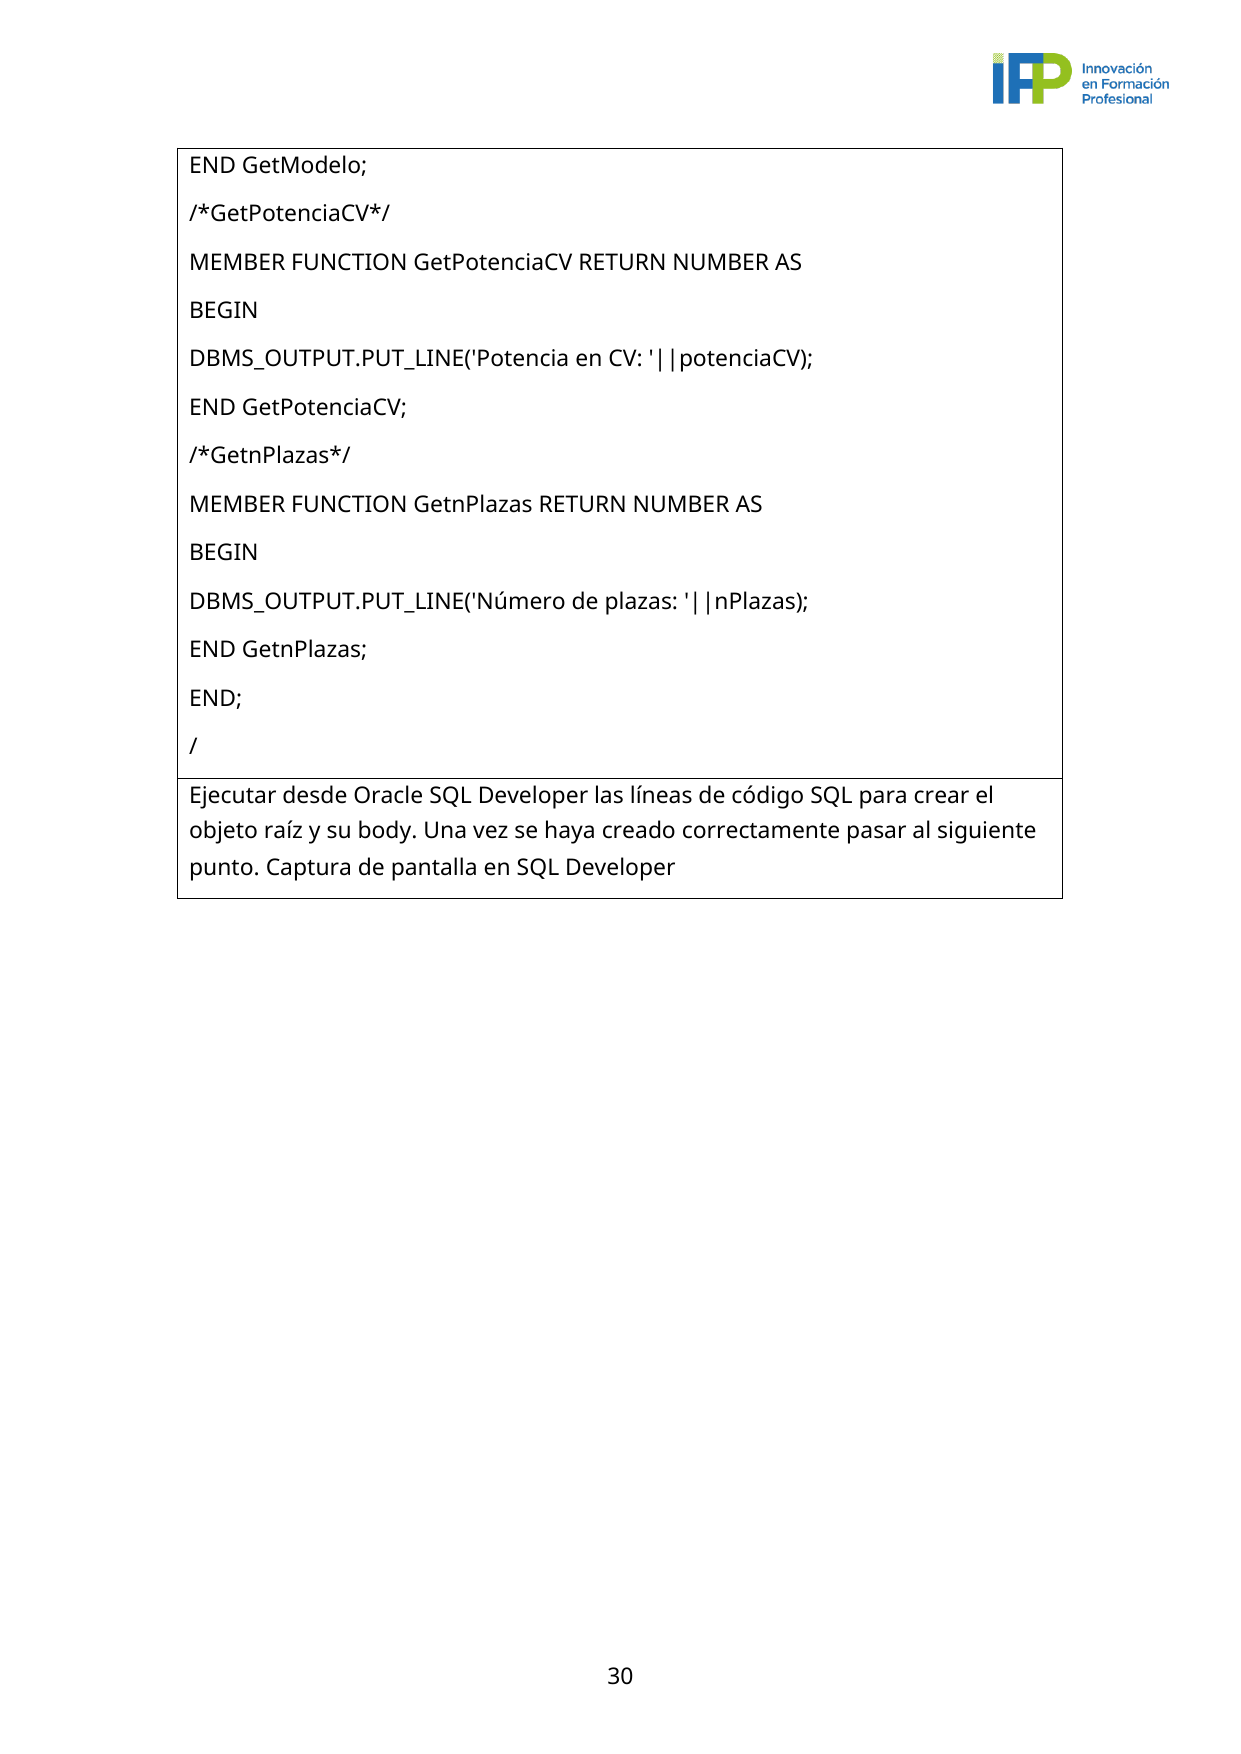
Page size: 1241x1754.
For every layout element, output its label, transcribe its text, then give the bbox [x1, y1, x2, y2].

table_cell Ejecutar desde Oracle SQL Developer las líneas de código SQL para crear el objeto raíz y su body. Una vez se haya creado correctamente pasar al siguiente punto. Captura de pantalla en SQL Developer [178, 779, 1062, 898]
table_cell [178, 149, 1062, 777]
picture [990, 53, 1172, 104]
